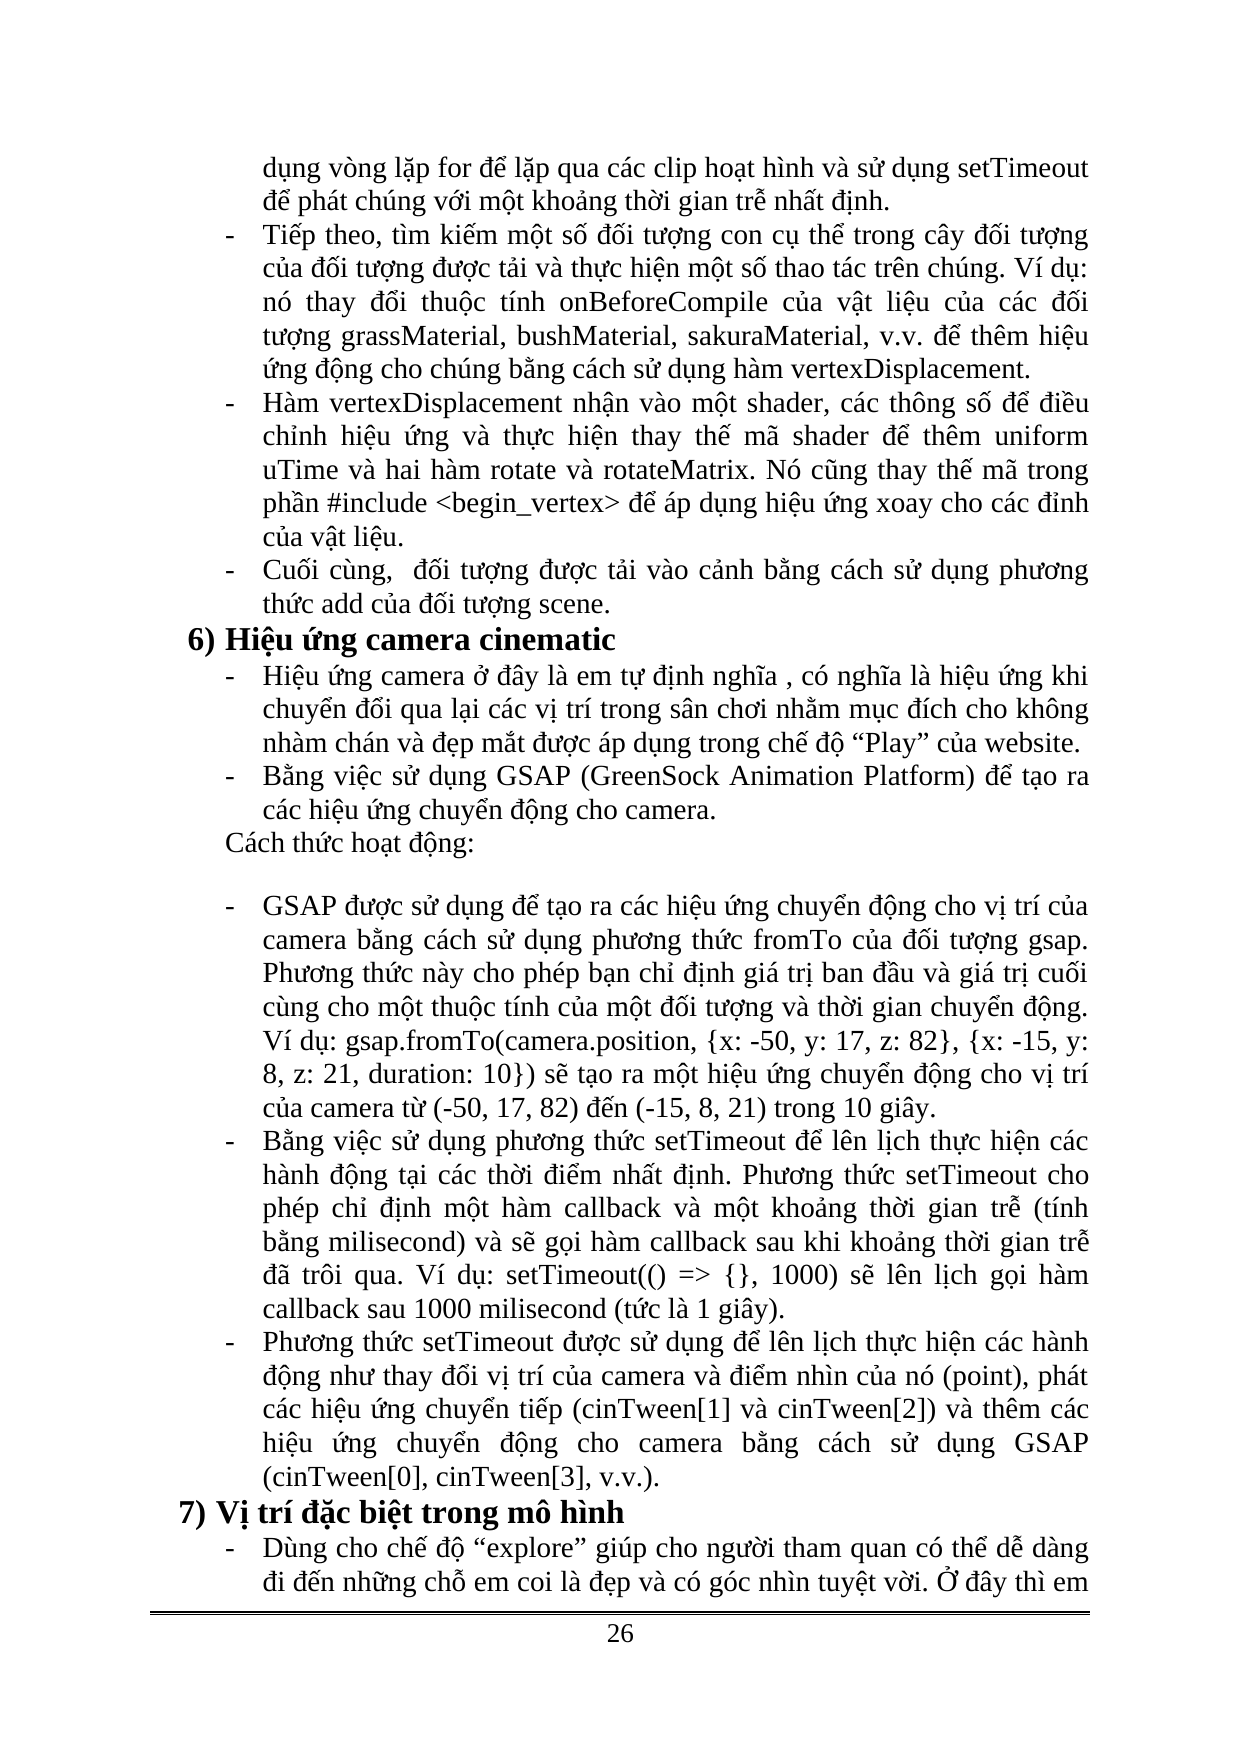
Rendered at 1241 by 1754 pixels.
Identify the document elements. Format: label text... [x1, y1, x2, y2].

list Cuối cùng, đối tượng được tải vào cảnh bằng cách sử dụng phương thức add của đối tượng scene. [225, 552, 1090, 619]
list Hiệu ứng camera cinematic [187, 619, 1090, 658]
list Phương thức setTimeout được sử dụng để lên lịch thực hiện các hành động như thay đổi vị trí của camera và điểm nhìn của nó (point), phát các hiệu ứng chuyển tiếp (cinTween[1] và cinTween[2]) và thêm các hiệu ứng chuyển động cho camera bằng cách sử dụng GSAP (cinTween[0], cinTween[3], v.v.). [225, 1324, 1090, 1492]
list GSAP được sử dụng để tạo ra các hiệu ứng chuyển động cho vị trí của camera bằng cách sử dụng phương thức fromTo của đối tượng gsap. Phương thức này cho phép bạn chỉ định giá trị ban đầu và giá trị cuối cùng cho một thuộc tính của một đối tượng và thời gian chuyển động. Ví dụ: gsap.fromTo(camera.position, {x: -50, y: 17, z: 82}, {x: -15, y: 8, z: 21, duration: 10}) sẽ tạo ra một hiệu ứng chuyển động cho vị trí của camera từ (-50, 17, 82) đến (-15, 8, 21) trong 10 giây. [225, 888, 1090, 1123]
text Cách thức hoạt động: [225, 826, 1090, 859]
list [225, 150, 1090, 217]
list Tiếp theo, tìm kiếm một số đối tượng con cụ thể trong cây đối tượng của đối tượng được tải và thực hiện một số thao tác trên chúng. Ví dụ: nó thay đổi thuộc tính onBeforeCompile của vật liệu của các đối tượng grassMaterial, bushMaterial, sakuraMaterial, v.v. để thêm hiệu ứng động cho chúng bằng cách sử dụng hàm vertexDisplacement. [225, 217, 1090, 385]
list Vị trí đặc biệt trong mô hình [178, 1492, 1090, 1531]
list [225, 1531, 1090, 1598]
list Bằng việc sử dụng GSAP (GreenSock Animation Platform) để tạo ra các hiệu ứng chuyển động cho camera. [225, 758, 1090, 826]
list Bằng việc sử dụng phương thức setTimeout để lên lịch thực hiện các hành động tại các thời điểm nhất định. Phương thức setTimeout cho phép chỉ định một hàm callback và một khoảng thời gian trễ (tính bằng milisecond) và sẽ gọi hàm callback sau khi khoảng thời gian trễ đã trôi qua. Ví dụ: setTimeout(() => {}, 1000) sẽ lên lịch gọi hàm callback sau 1000 milisecond (tức là 1 giây). [225, 1123, 1090, 1324]
list Hiệu ứng camera ở đây là em tự định nghĩa , có nghĩa là hiệu ứng khi chuyển đổi qua lại các vị trí trong sân chơi nhằm mục đích cho không nhàm chán và đẹp mắt được áp dụng trong chế độ “Play” của website. [225, 658, 1090, 758]
list Hàm vertexDisplacement nhận vào một shader, các thông số để điều chỉnh hiệu ứng và thực hiện thay thế mã shader để thêm uniform uTime và hai hàm rotate và rotateMatrix. Nó cũng thay thế mã trong phần #include <begin_vertex> để áp dụng hiệu ứng xoay cho các đỉnh của vật liệu. [225, 385, 1090, 552]
